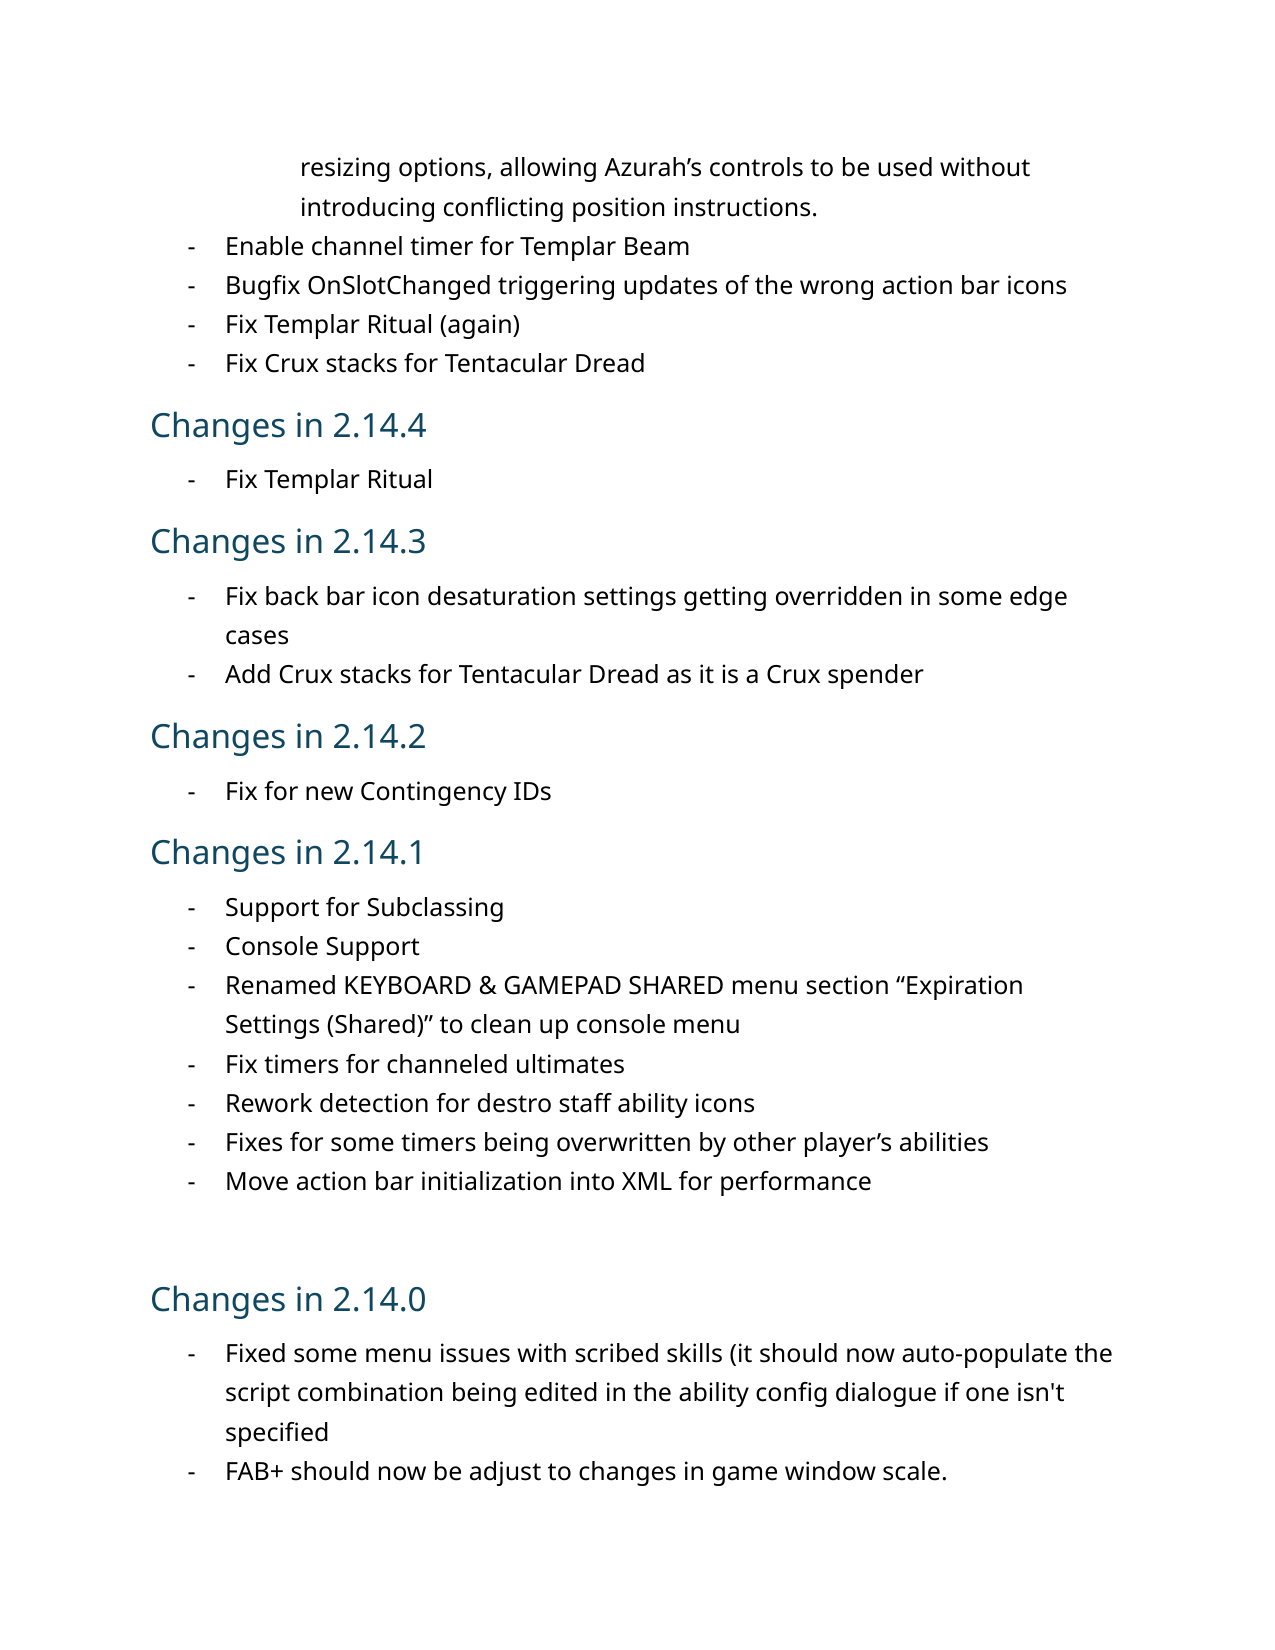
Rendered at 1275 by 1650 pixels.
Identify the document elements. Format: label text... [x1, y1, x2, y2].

list Move action bar initialization into XML for performance [187, 1164, 1125, 1198]
list FAB+ should now be adjust to changes in game window scale. [187, 1453, 1125, 1487]
list Fixed some menu issues with scribed skills (it should now auto-populate the script combination being edited in the ability config dialogue if one isn't specified [187, 1336, 1125, 1448]
list Fix timers for channeled ultimates [187, 1046, 1125, 1080]
list Rework detection for destro staff ability icons [187, 1085, 1125, 1119]
list Fix Templar Ritual [187, 462, 1125, 496]
subtitle Changes in 2.14.3 [150, 518, 1125, 563]
list Renamed KEYBOARD & GAMEPAD SHARED menu section “Expiration Settings (Shared)” to clean up console menu [187, 968, 1125, 1041]
list Fix for new Contingency IDs [187, 773, 1125, 807]
list Fixes for some timers being overwritten by other player’s abilities [187, 1124, 1125, 1159]
list Support for Subclassing [187, 889, 1125, 924]
list Fix back bar icon desaturation settings getting overridden in some edge cases [187, 578, 1125, 652]
subtitle Changes in 2.14.4 [150, 402, 1125, 447]
list Enable channel timer for Templar Beam [187, 228, 1125, 262]
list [262, 150, 1125, 223]
subtitle Changes in 2.14.1 [150, 829, 1125, 874]
list Bugfix OnSlotChanged triggering updates of the wrong action bar icons [187, 267, 1125, 302]
list Console Support [187, 929, 1125, 963]
subtitle Changes in 2.14.0 [150, 1275, 1125, 1321]
subtitle Changes in 2.14.2 [150, 713, 1125, 758]
list Add Crux stacks for Tentacular Dread as it is a Crux spender [187, 657, 1125, 691]
list Fix Templar Ritual (again) [187, 307, 1125, 341]
list Fix Crux stacks for Tentacular Dread [187, 346, 1125, 380]
